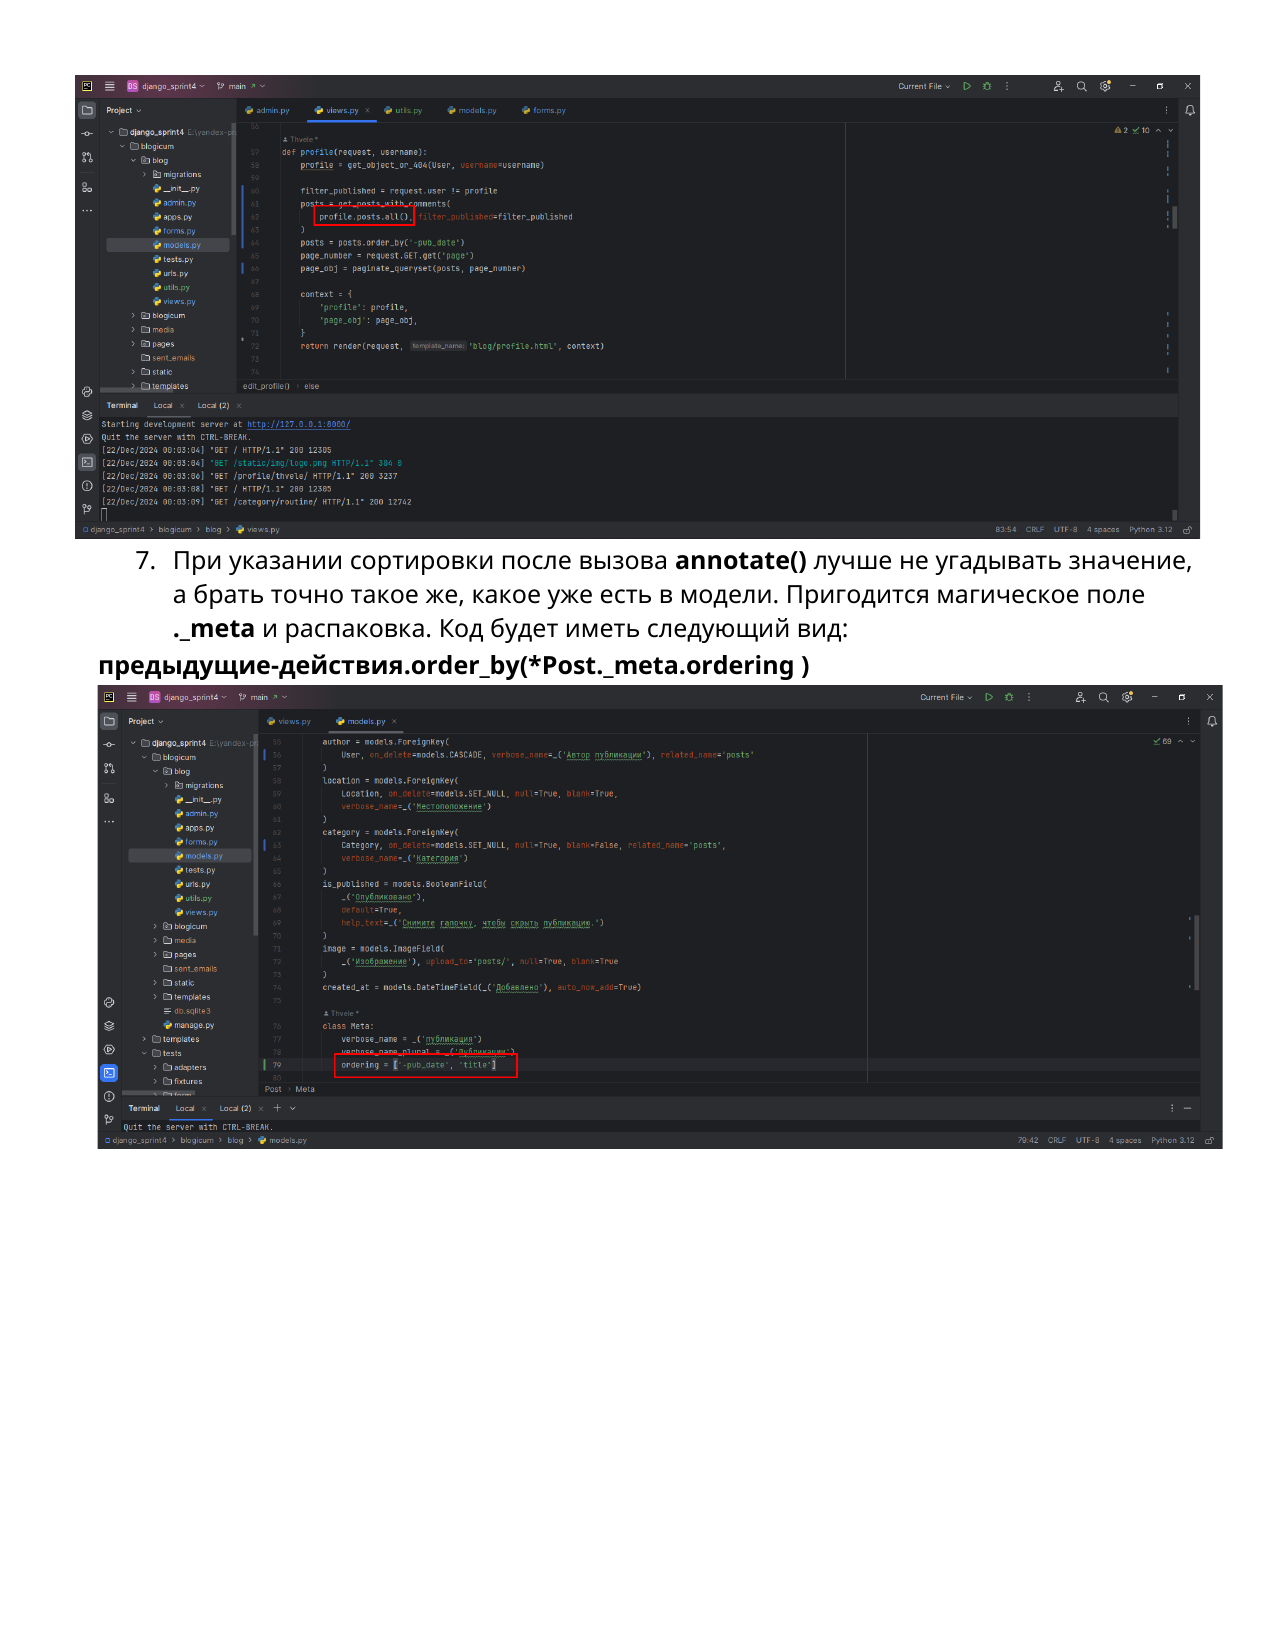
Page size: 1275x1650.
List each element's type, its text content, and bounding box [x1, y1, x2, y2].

list При указании сортировки после вызова annotate() лучше не угадывать значение, а брать точно такое же, какое уже есть в модели. Пригодится магическое поле ._meta и распаковка. Код будет иметь следующий вид: [135, 542, 1200, 644]
picture [75, 75, 1200, 539]
text предыдущие-действия.order_by(*Post._meta.ordering ) [75, 648, 1200, 682]
picture [97, 685, 1223, 1149]
